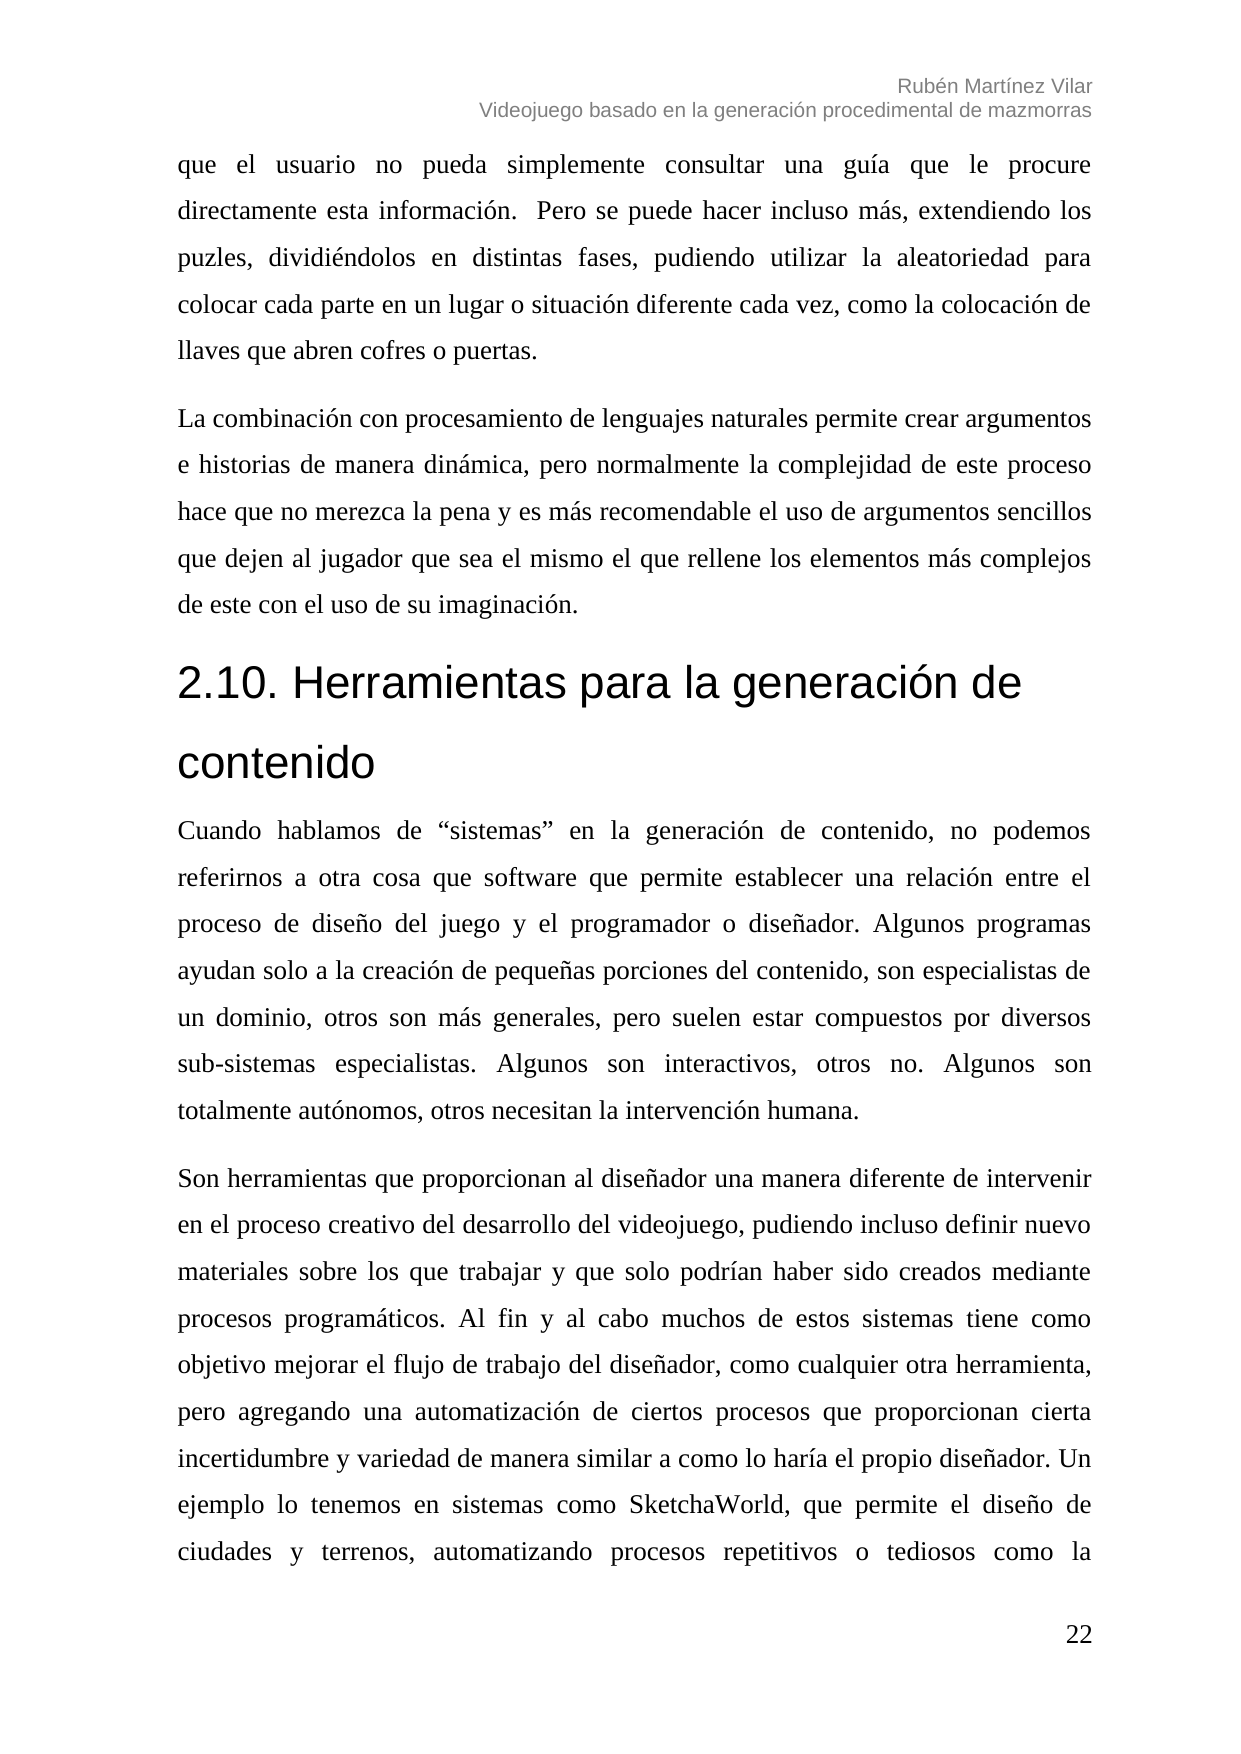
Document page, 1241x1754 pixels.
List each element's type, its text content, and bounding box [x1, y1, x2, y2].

text Cuando hablamos de “sistemas” en la generación de contenido, no podemos referirnos a otra cosa que software que permite establecer una relación entre el proceso de diseño del juego y el programador o diseñador. Algunos programas ayudan solo a la creación de pequeñas porciones del contenido, son especialistas de un dominio, otros son más generales, pero suelen estar compuestos por diversos sub-sistemas especialistas. Algunos son interactivos, otros no. Algunos son totalmente autónomos, otros necesitan la intervención humana. [177, 814, 1092, 1125]
text La combinación con procesamiento de lenguajes naturales permite crear argumentos e historias de manera dinámica, pero normalmente la complejidad de este proceso hace que no merezca la pena y es más recomendable el uso de argumentos sencillos que dejen al jugador que sea el mismo el que rellene los elementos más complejos de este con el uso de su imaginación. [177, 402, 1092, 620]
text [177, 1162, 1092, 1566]
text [177, 148, 1092, 366]
subtitle Herramientas para la generación de contenido [177, 656, 1092, 788]
